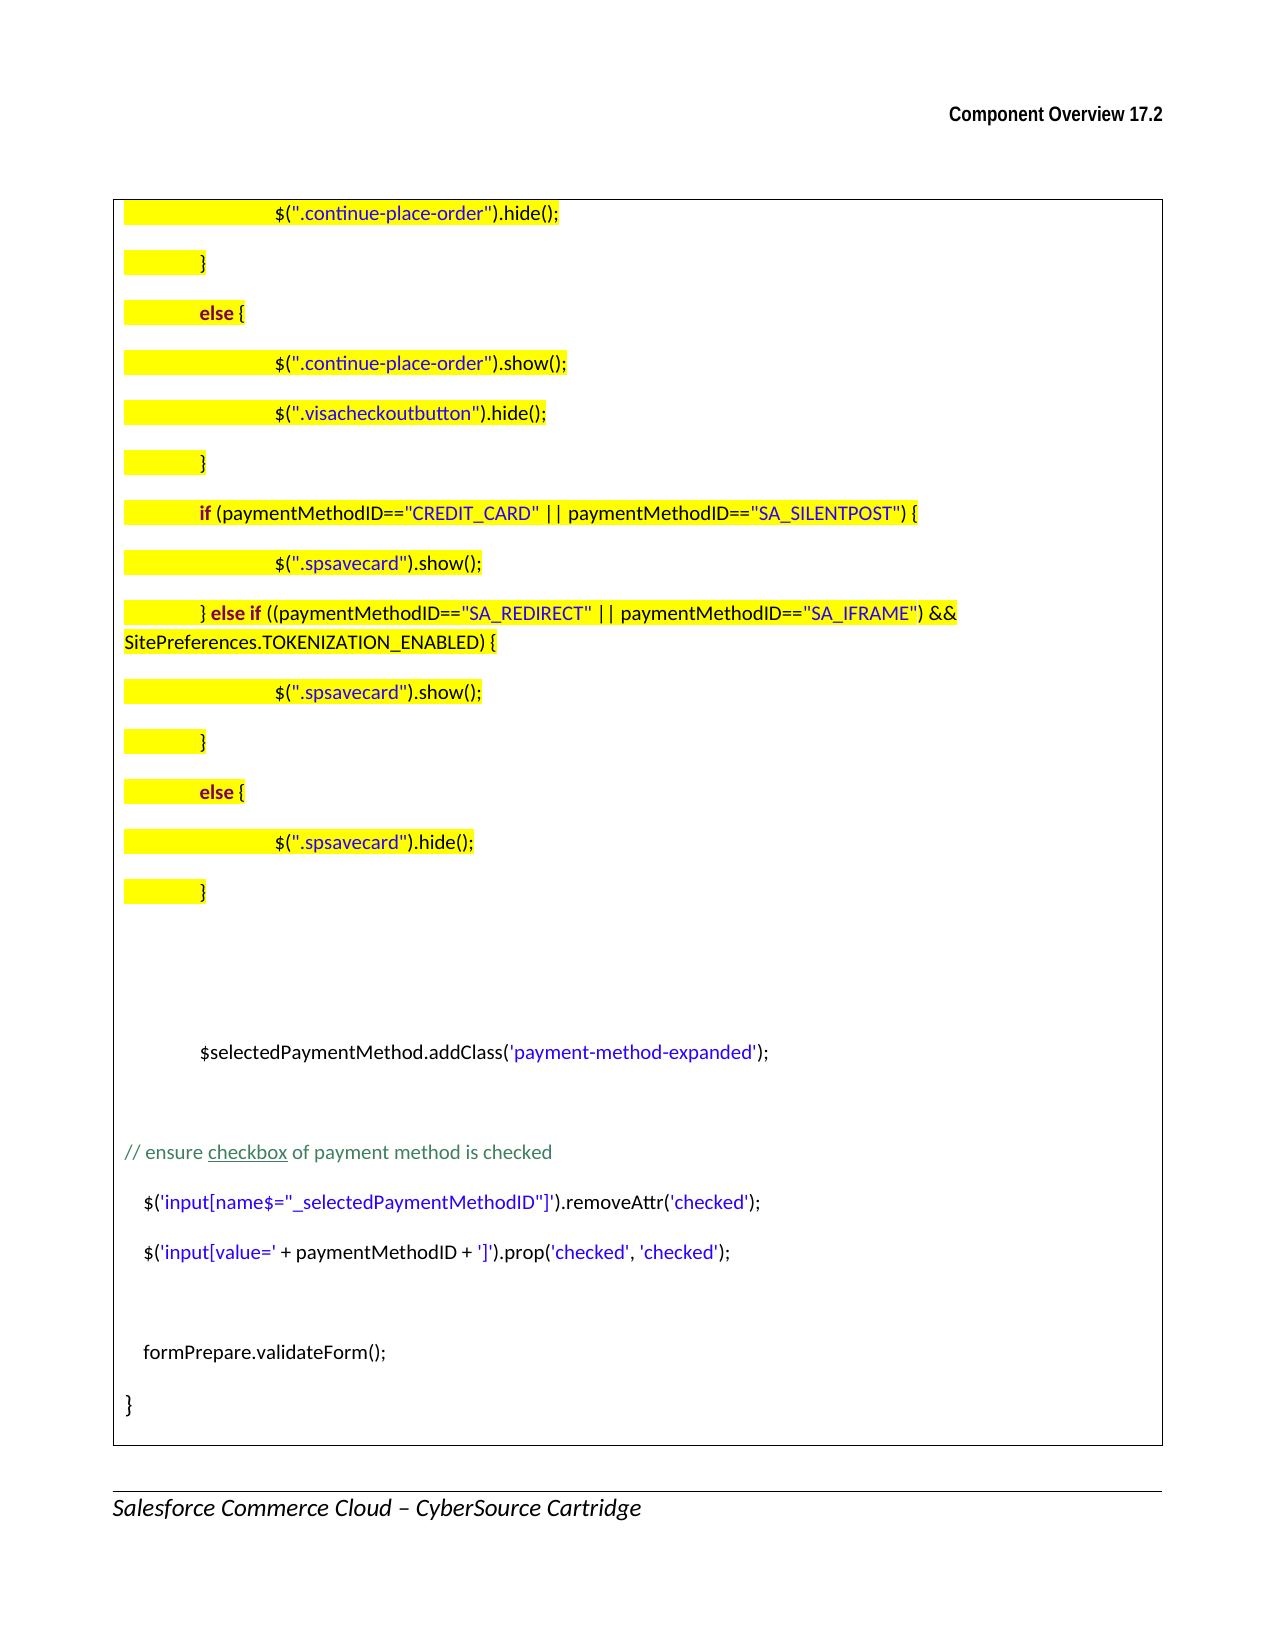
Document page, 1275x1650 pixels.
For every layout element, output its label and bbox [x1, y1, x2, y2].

table_header [114, 200, 1162, 1445]
